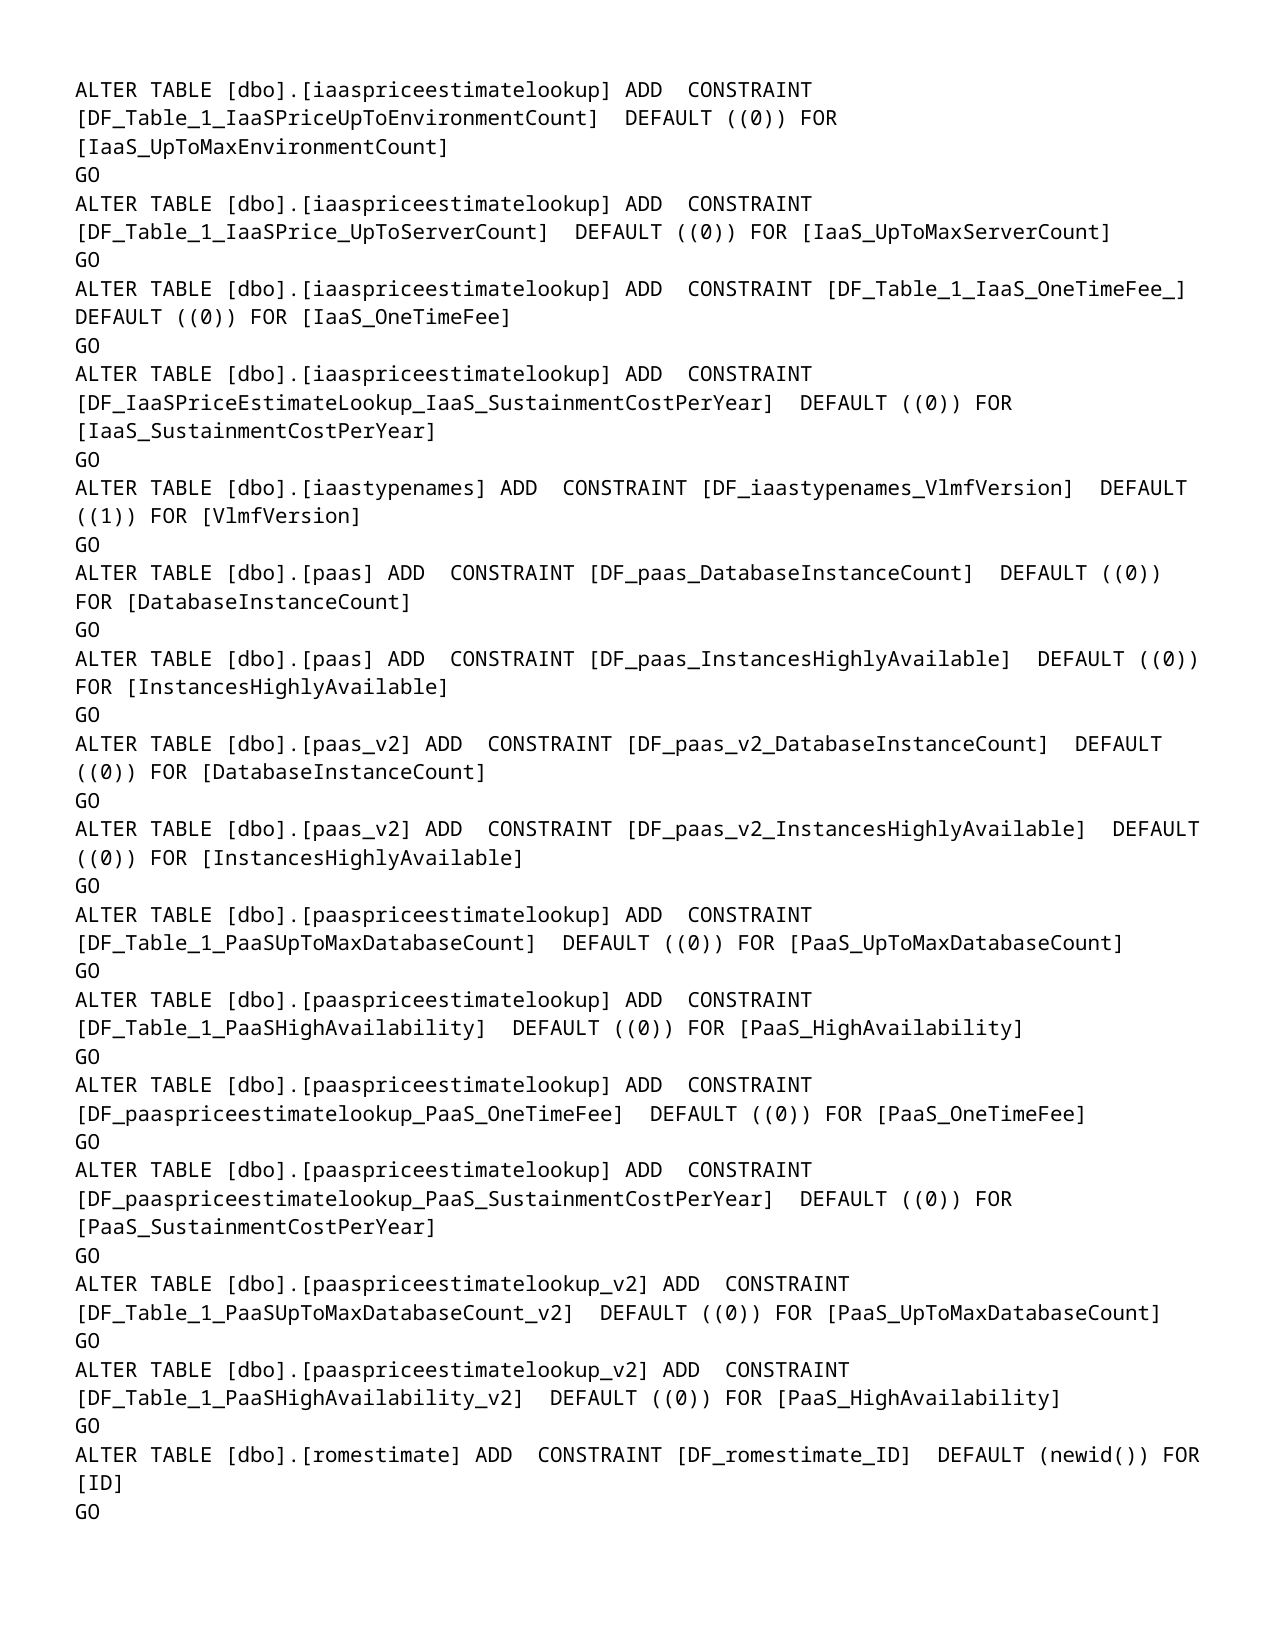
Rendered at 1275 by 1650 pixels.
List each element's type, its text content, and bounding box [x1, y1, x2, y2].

text ALTER TABLE [dbo].[paaspriceestimatelookup_v2] ADD CONSTRAINT [DF_Table_1_PaaSHighAvailability_v2] DEFAULT ((0)) FOR [PaaS_HighAvailability] [75, 1355, 1200, 1412]
text ALTER TABLE [dbo].[paas_v2] ADD CONSTRAINT [DF_paas_v2_DatabaseInstanceCount] DEFAULT ((0)) FOR [DatabaseInstanceCount] [75, 729, 1200, 786]
text ALTER TABLE [dbo].[iaastypenames] ADD CONSTRAINT [DF_iaastypenames_VlmfVersion] DEFAULT ((1)) FOR [VlmfVersion] [75, 473, 1200, 530]
text GO [75, 1412, 1200, 1440]
text GO [75, 331, 1200, 359]
text GO [75, 1127, 1200, 1156]
text GO [75, 871, 1200, 900]
text ALTER TABLE [dbo].[paas] ADD CONSTRAINT [DF_paas_DatabaseInstanceCount] DEFAULT ((0)) FOR [DatabaseInstanceCount] [75, 558, 1200, 615]
text ALTER TABLE [dbo].[paaspriceestimatelookup] ADD CONSTRAINT [DF_Table_1_PaaSHighAvailability] DEFAULT ((0)) FOR [PaaS_HighAvailability] [75, 985, 1200, 1042]
text GO [75, 1042, 1200, 1070]
text GO [75, 530, 1200, 558]
text GO [75, 786, 1200, 814]
text ALTER TABLE [dbo].[paas_v2] ADD CONSTRAINT [DF_paas_v2_InstancesHighlyAvailable] DEFAULT ((0)) FOR [InstancesHighlyAvailable] [75, 814, 1200, 871]
text ALTER TABLE [dbo].[iaaspriceestimatelookup] ADD CONSTRAINT [DF_Table_1_IaaSPrice_UpToServerCount] DEFAULT ((0)) FOR [IaaS_UpToMaxServerCount] [75, 189, 1200, 246]
text GO [75, 701, 1200, 729]
text ALTER TABLE [dbo].[iaaspriceestimatelookup] ADD CONSTRAINT [DF_Table_1_IaaSPriceUpToEnvironmentCount] DEFAULT ((0)) FOR [IaaS_UpToMaxEnvironmentCount] [75, 75, 1200, 160]
text GO [75, 1241, 1200, 1269]
text ALTER TABLE [dbo].[paaspriceestimatelookup] ADD CONSTRAINT [DF_paaspriceestimatelookup_PaaS_SustainmentCostPerYear] DEFAULT ((0)) FOR [PaaS_SustainmentCostPerYear] [75, 1156, 1200, 1241]
text GO [75, 160, 1200, 189]
text ALTER TABLE [dbo].[romestimate] ADD CONSTRAINT [DF_romestimate_ID] DEFAULT (newid()) FOR [ID] [75, 1440, 1200, 1497]
text GO [75, 1326, 1200, 1355]
text ALTER TABLE [dbo].[paaspriceestimatelookup_v2] ADD CONSTRAINT [DF_Table_1_PaaSUpToMaxDatabaseCount_v2] DEFAULT ((0)) FOR [PaaS_UpToMaxDatabaseCount] [75, 1269, 1200, 1326]
text ALTER TABLE [dbo].[paas] ADD CONSTRAINT [DF_paas_InstancesHighlyAvailable] DEFAULT ((0)) FOR [InstancesHighlyAvailable] [75, 644, 1200, 701]
text ALTER TABLE [dbo].[paaspriceestimatelookup] ADD CONSTRAINT [DF_Table_1_PaaSUpToMaxDatabaseCount] DEFAULT ((0)) FOR [PaaS_UpToMaxDatabaseCount] [75, 900, 1200, 957]
text ALTER TABLE [dbo].[iaaspriceestimatelookup] ADD CONSTRAINT [DF_Table_1_IaaS_OneTimeFee_] DEFAULT ((0)) FOR [IaaS_OneTimeFee] [75, 274, 1200, 331]
text GO [75, 957, 1200, 985]
text ALTER TABLE [dbo].[paaspriceestimatelookup] ADD CONSTRAINT [DF_paaspriceestimatelookup_PaaS_OneTimeFee] DEFAULT ((0)) FOR [PaaS_OneTimeFee] [75, 1070, 1200, 1127]
text GO [75, 615, 1200, 644]
text ALTER TABLE [dbo].[iaaspriceestimatelookup] ADD CONSTRAINT [DF_IaaSPriceEstimateLookup_IaaS_SustainmentCostPerYear] DEFAULT ((0)) FOR [IaaS_SustainmentCostPerYear] [75, 359, 1200, 445]
text GO [75, 1497, 1200, 1525]
text GO [75, 445, 1200, 473]
text GO [75, 246, 1200, 274]
